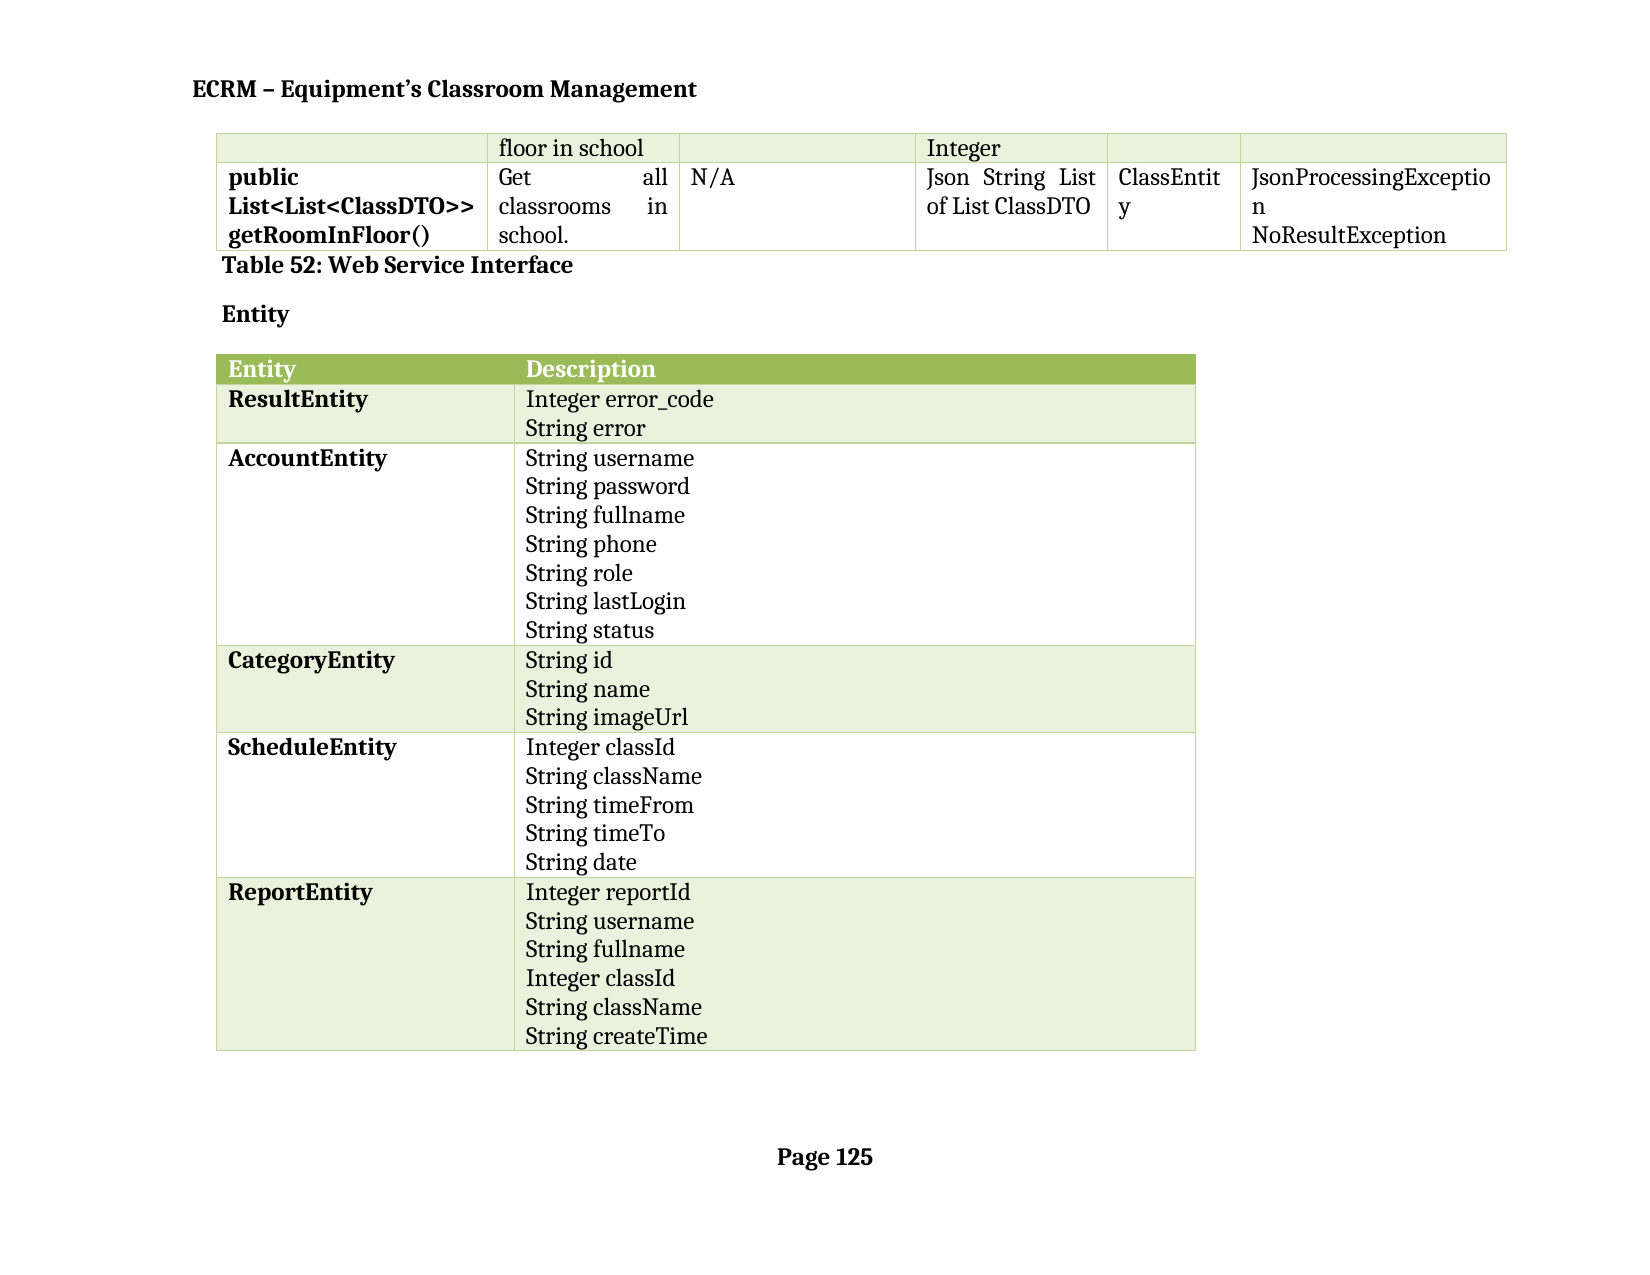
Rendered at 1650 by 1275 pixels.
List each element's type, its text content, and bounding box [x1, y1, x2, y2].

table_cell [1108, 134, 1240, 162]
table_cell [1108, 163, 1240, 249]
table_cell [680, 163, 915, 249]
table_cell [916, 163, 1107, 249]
text Entity [222, 300, 1502, 329]
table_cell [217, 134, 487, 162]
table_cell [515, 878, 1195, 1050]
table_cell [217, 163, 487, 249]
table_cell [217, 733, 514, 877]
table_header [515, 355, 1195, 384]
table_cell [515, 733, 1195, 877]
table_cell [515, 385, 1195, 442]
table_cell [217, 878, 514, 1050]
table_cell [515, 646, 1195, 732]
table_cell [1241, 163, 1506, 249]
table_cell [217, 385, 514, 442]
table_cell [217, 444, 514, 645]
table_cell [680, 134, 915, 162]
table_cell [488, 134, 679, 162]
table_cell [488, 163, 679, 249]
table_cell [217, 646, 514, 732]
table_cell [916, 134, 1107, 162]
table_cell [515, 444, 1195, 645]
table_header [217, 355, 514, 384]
text Table 52: Web Service Interface [222, 251, 1502, 279]
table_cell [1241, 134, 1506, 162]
